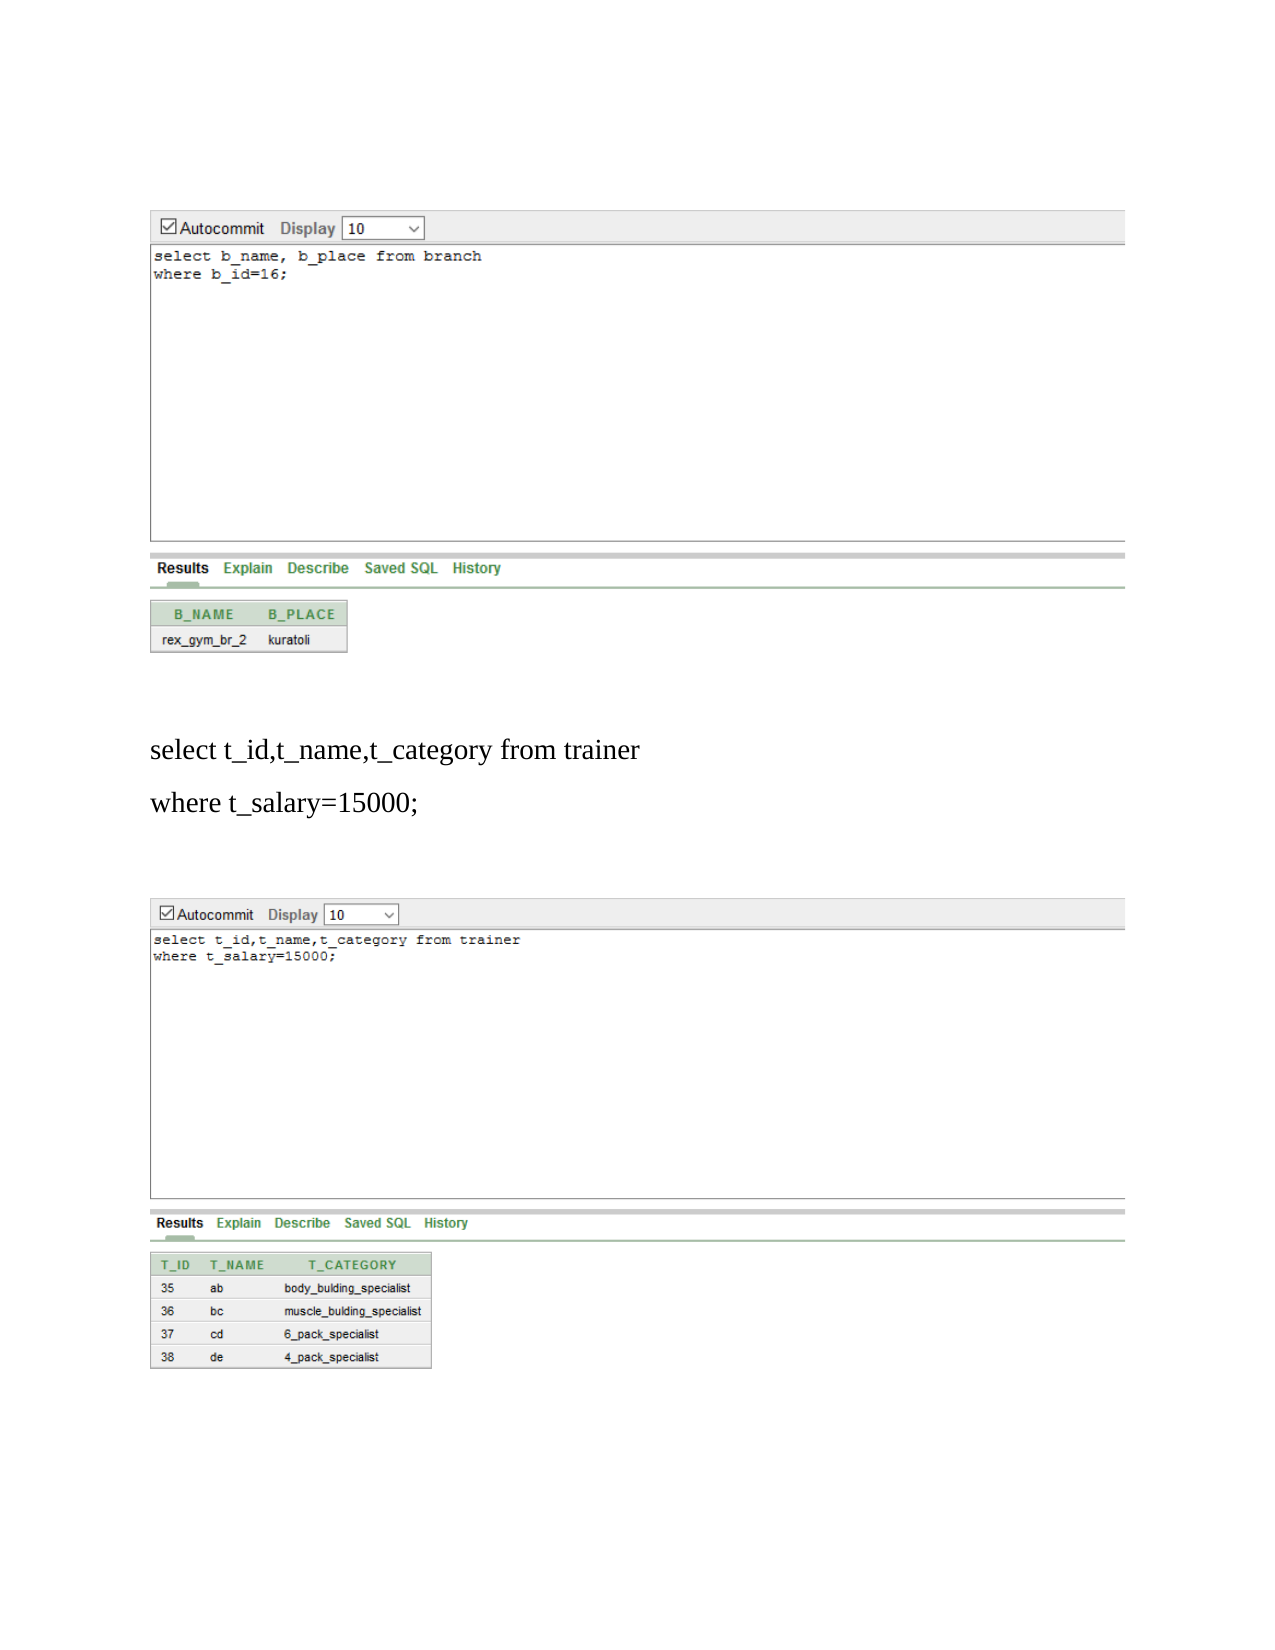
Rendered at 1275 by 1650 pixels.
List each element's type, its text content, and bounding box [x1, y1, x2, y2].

text select t_id,t_name,t_category from trainer [150, 732, 1125, 766]
picture [150, 898, 1125, 1369]
picture [150, 210, 1125, 653]
text where t_salary=15000; [150, 785, 1125, 819]
